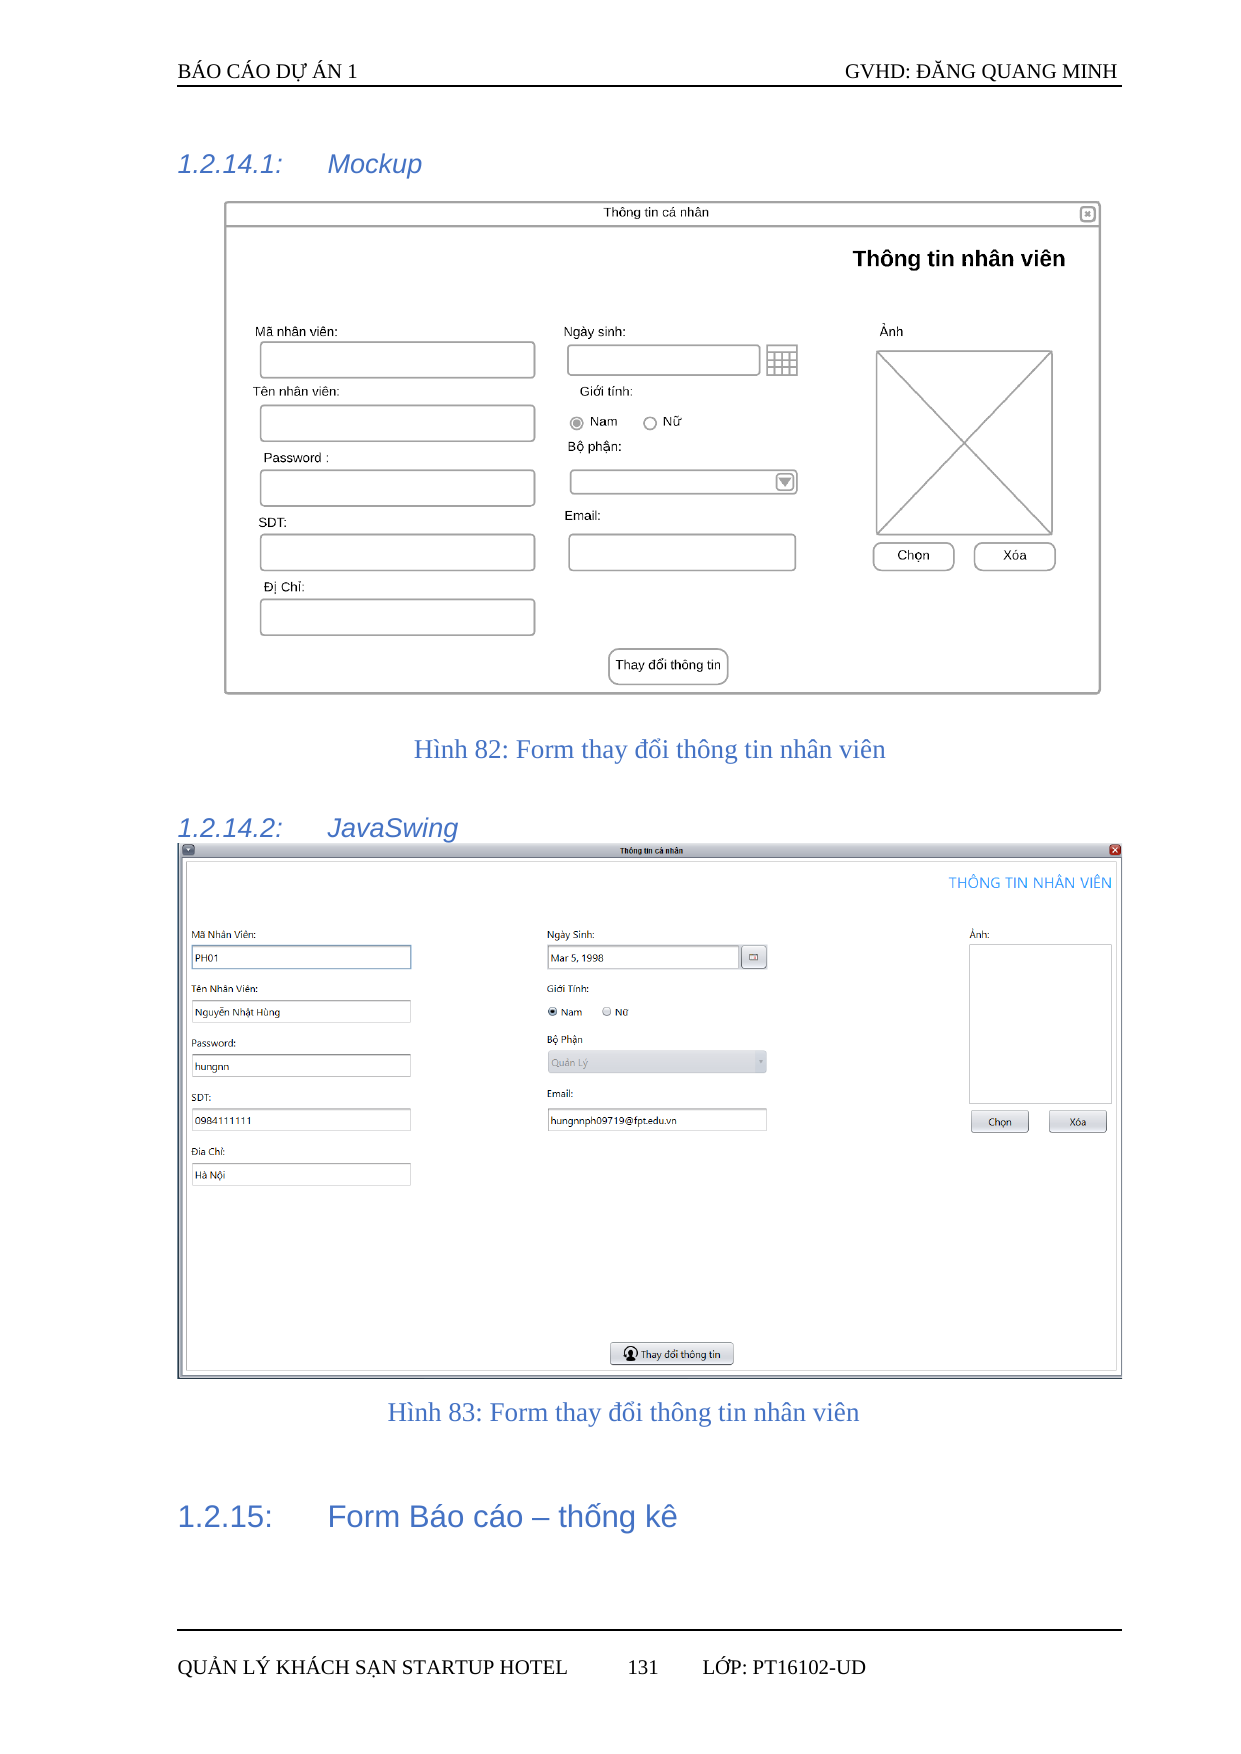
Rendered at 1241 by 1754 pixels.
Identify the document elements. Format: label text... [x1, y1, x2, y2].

subtitle Mockup [177, 148, 1122, 178]
subtitle JavaSwing [177, 812, 1122, 843]
picture [177, 178, 1123, 717]
subtitle Form Báo cáo – thống kê [177, 1498, 1122, 1534]
text Hình 82: Form thay đổi thông tin nhân viên [177, 733, 1122, 765]
text Hình 83: Form thay đổi thông tin nhân viên [177, 1396, 1122, 1427]
picture [177, 843, 1123, 1379]
